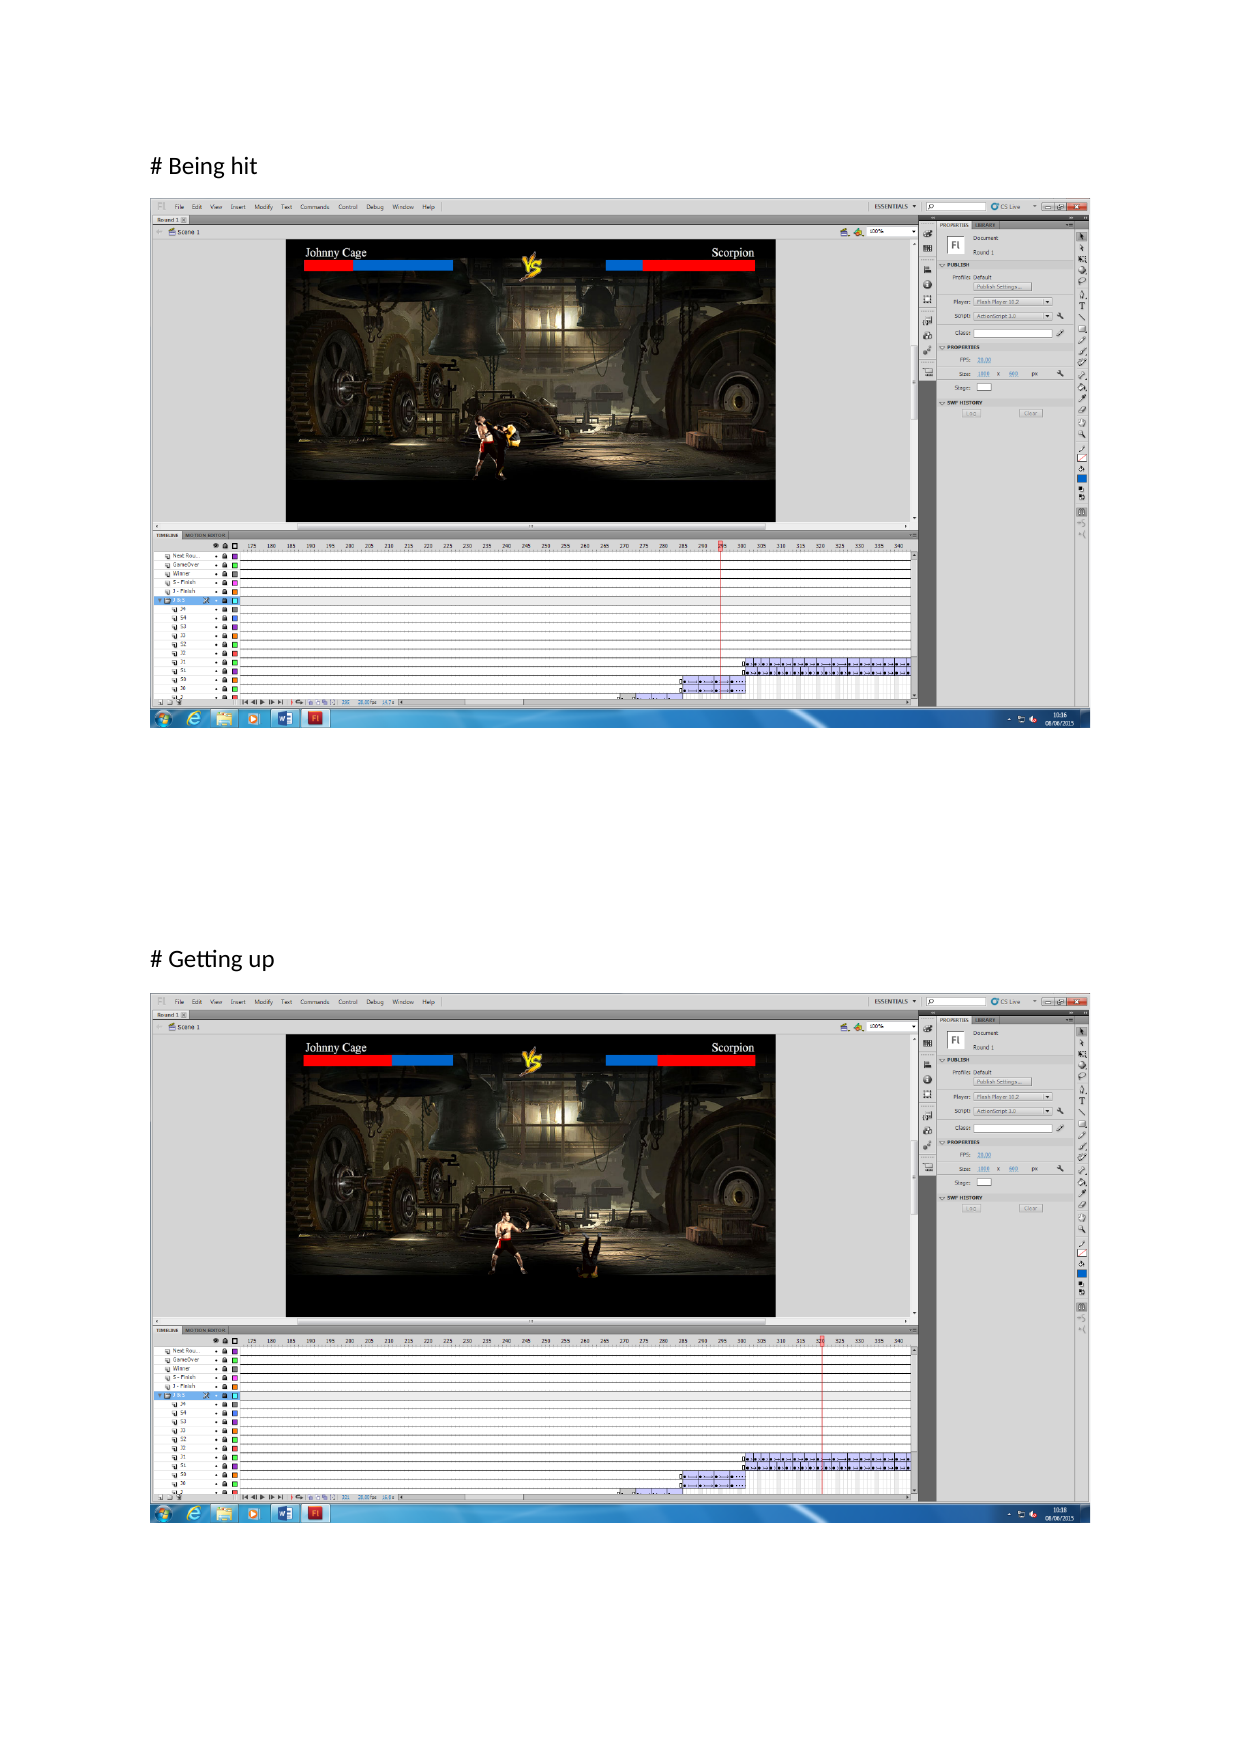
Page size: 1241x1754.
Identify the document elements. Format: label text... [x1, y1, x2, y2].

text # Getting up [150, 943, 1090, 974]
picture [150, 993, 1091, 1523]
picture [150, 198, 1091, 728]
text # Being hit [150, 150, 1090, 181]
